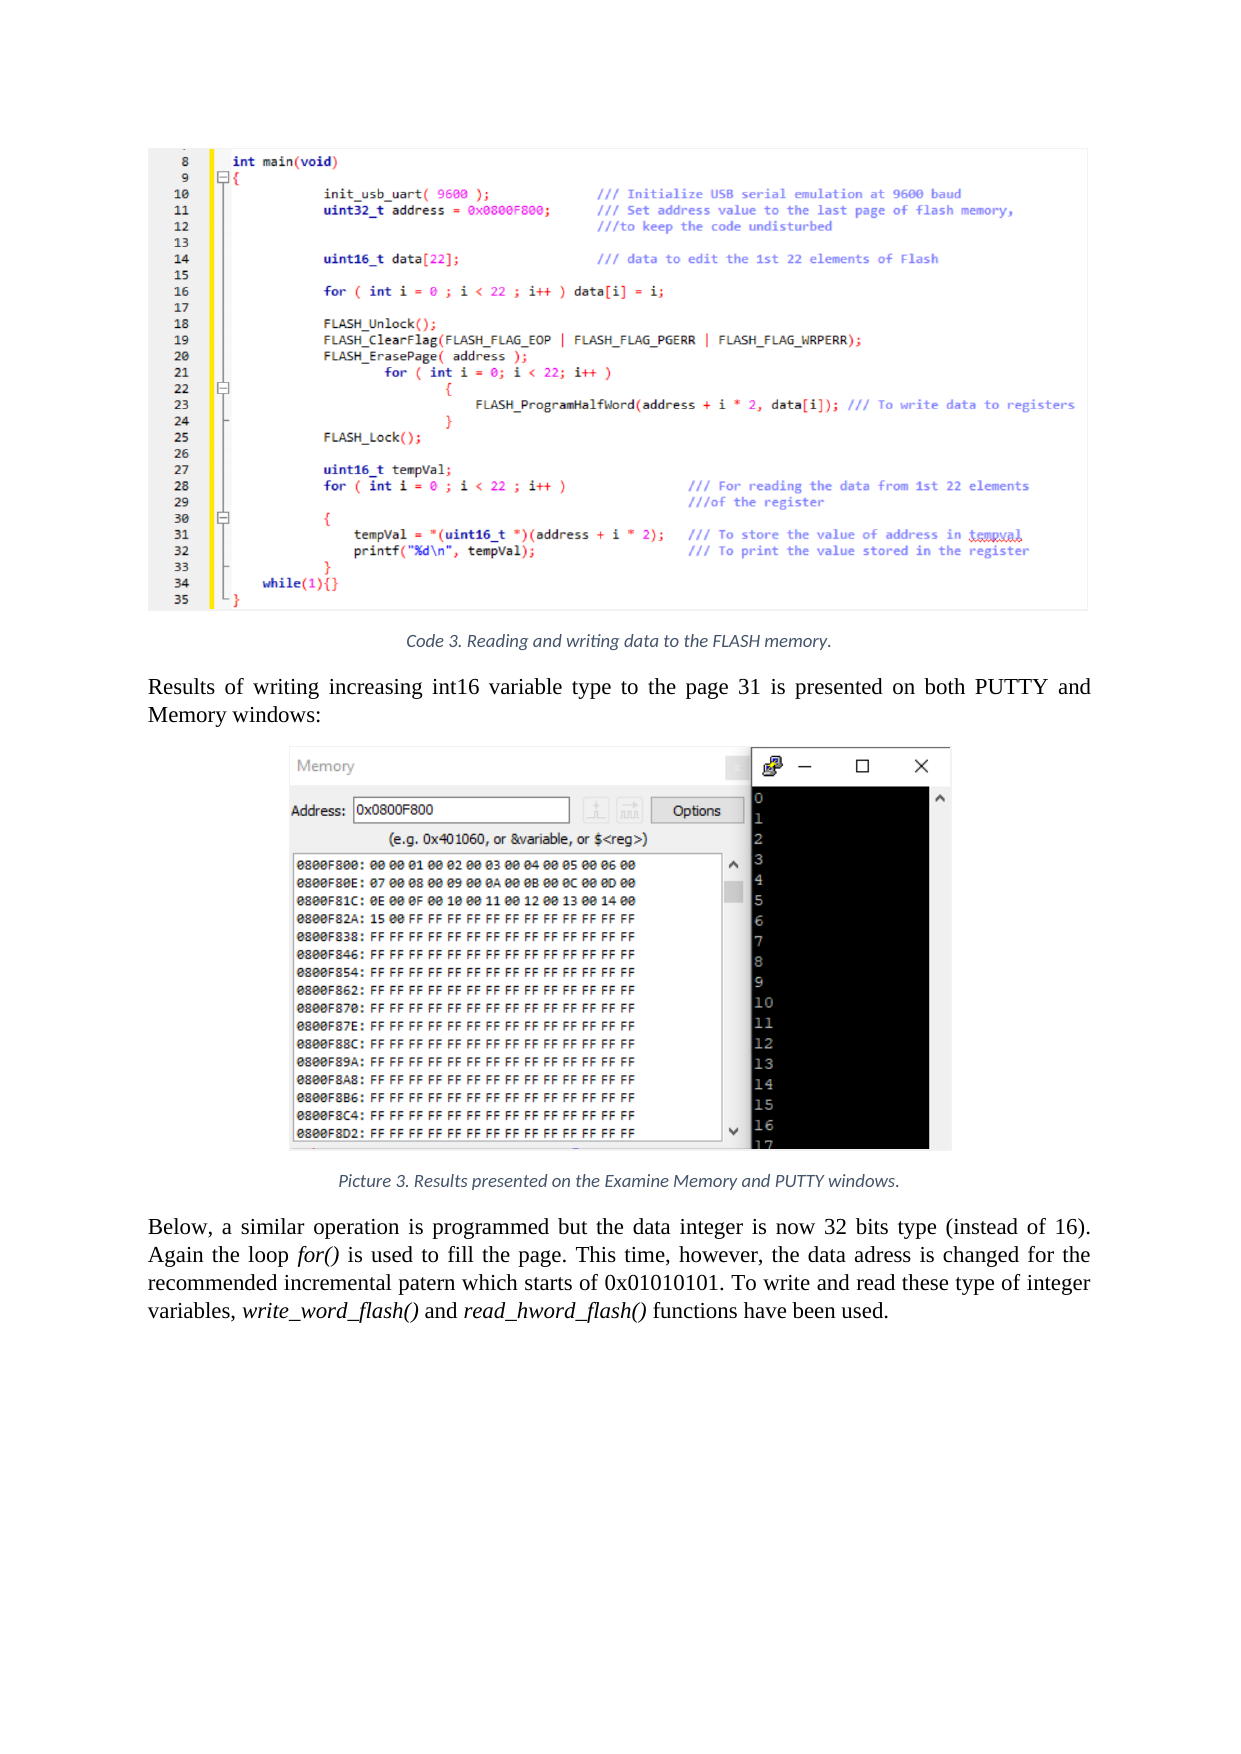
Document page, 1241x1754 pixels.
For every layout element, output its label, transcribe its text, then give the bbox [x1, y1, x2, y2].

picture [149, 149, 1087, 609]
text Picture 3. Results presented on the Examine Memory and PUTTY windows. [148, 1169, 1093, 1192]
picture [290, 747, 950, 1149]
text Code 3. Reading and writing data to the FLASH memory. [148, 629, 1093, 652]
text Results of writing increasing int16 variable type to the page 31 is presented on both PUTTY and Memory windows: [148, 673, 1093, 727]
text Below, a similar operation is programmed but the data integer is now 32 bits type (instead of 16). Again the loop for() is used to fill the page. This time, however, the data adress is changed for the recommended incremental patern which starts of 0x01010101. To write and read these type of integer variables, write_word_flash() and read_hword_flash() functions have been used. [148, 1213, 1093, 1323]
